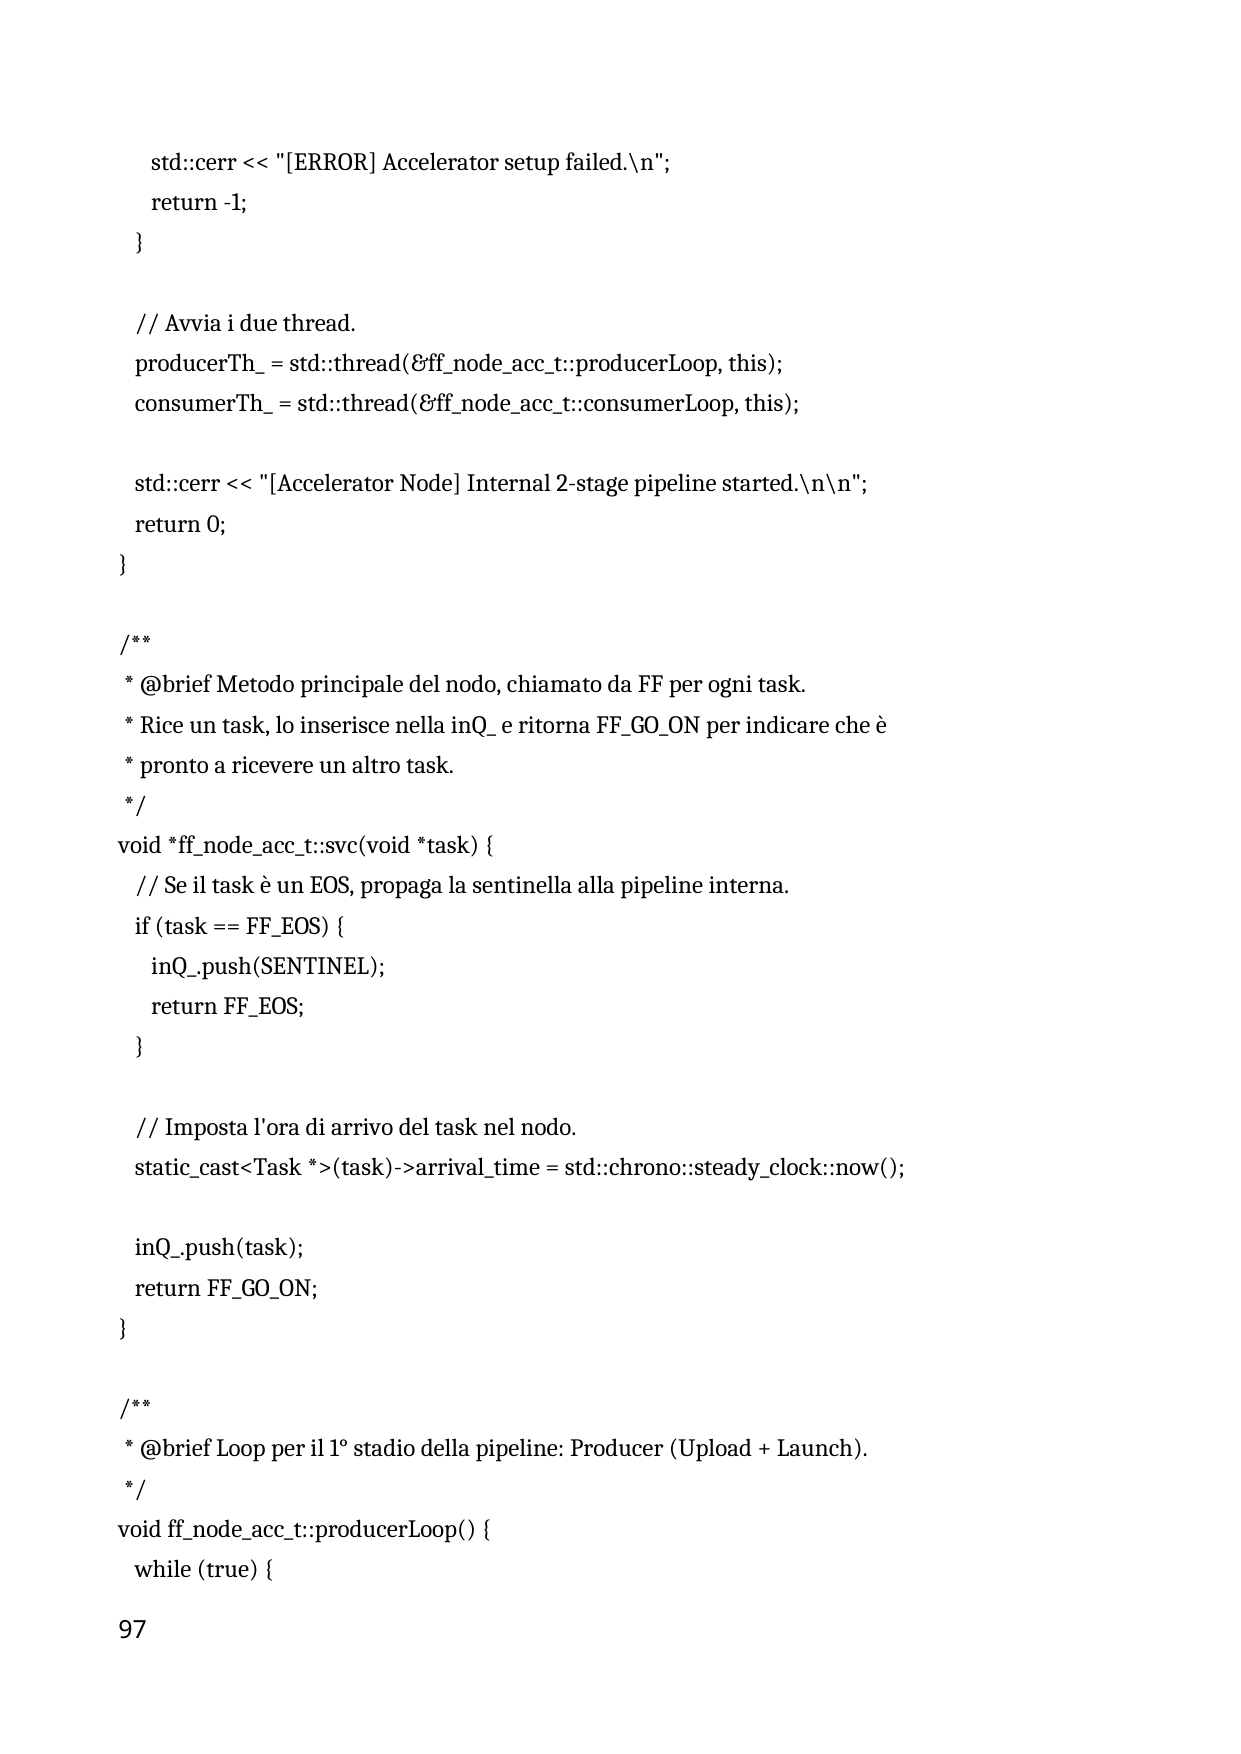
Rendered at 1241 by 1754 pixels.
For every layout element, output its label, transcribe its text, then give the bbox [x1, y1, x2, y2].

text void *ff_node_acc_t::svc(void *task) { [118, 831, 1122, 860]
text return FF_EOS; [118, 992, 1122, 1021]
text std::cerr << "[ERROR] Accelerator setup failed.\n"; [118, 148, 1122, 176]
text */ [118, 1474, 1122, 1503]
text return FF_GO_ON; [118, 1273, 1122, 1302]
text // Se il task è un EOS, propaga la sentinella alla pipeline interna. [118, 871, 1122, 900]
text std::cerr << "[Accelerator Node] Internal 2-stage pipeline started.\n\n"; [118, 469, 1122, 498]
text static_cast<Task *>(task)->arrival_time = std::chrono::steady_clock::now(); [118, 1153, 1122, 1182]
text while (true) { [118, 1555, 1122, 1584]
text } [118, 550, 1122, 578]
text void ff_node_acc_t::producerLoop() { [118, 1515, 1122, 1543]
text * @brief Loop per il 1° stadio della pipeline: Producer (Upload + Launch). [118, 1434, 1122, 1463]
text consumerTh_ = std::thread(&ff_node_acc_t::consumerLoop, this); [118, 389, 1122, 418]
text /** [118, 630, 1122, 659]
text } [118, 1314, 1122, 1342]
text /** [118, 1394, 1122, 1423]
text return -1; [118, 188, 1122, 217]
text inQ_.push(SENTINEL); [118, 952, 1122, 981]
text } [118, 1032, 1122, 1061]
text * @brief Metodo principale del nodo, chiamato da FF per ogni task. [118, 670, 1122, 699]
text producerTh_ = std::thread(&ff_node_acc_t::producerLoop, this); [118, 349, 1122, 377]
text return 0; [118, 509, 1122, 538]
text // Imposta l'ora di arrivo del task nel nodo. [118, 1113, 1122, 1141]
text // Avvia i due thread. [118, 308, 1122, 337]
text * pronto a ricevere un altro task. [118, 751, 1122, 779]
text * Rice un task, lo inserisce nella inQ_ e ritorna FF_GO_ON per indicare che è [118, 711, 1122, 739]
text */ [118, 791, 1122, 820]
text inQ_.push(task); [118, 1233, 1122, 1262]
text if (task == FF_EOS) { [118, 912, 1122, 940]
text } [118, 228, 1122, 257]
